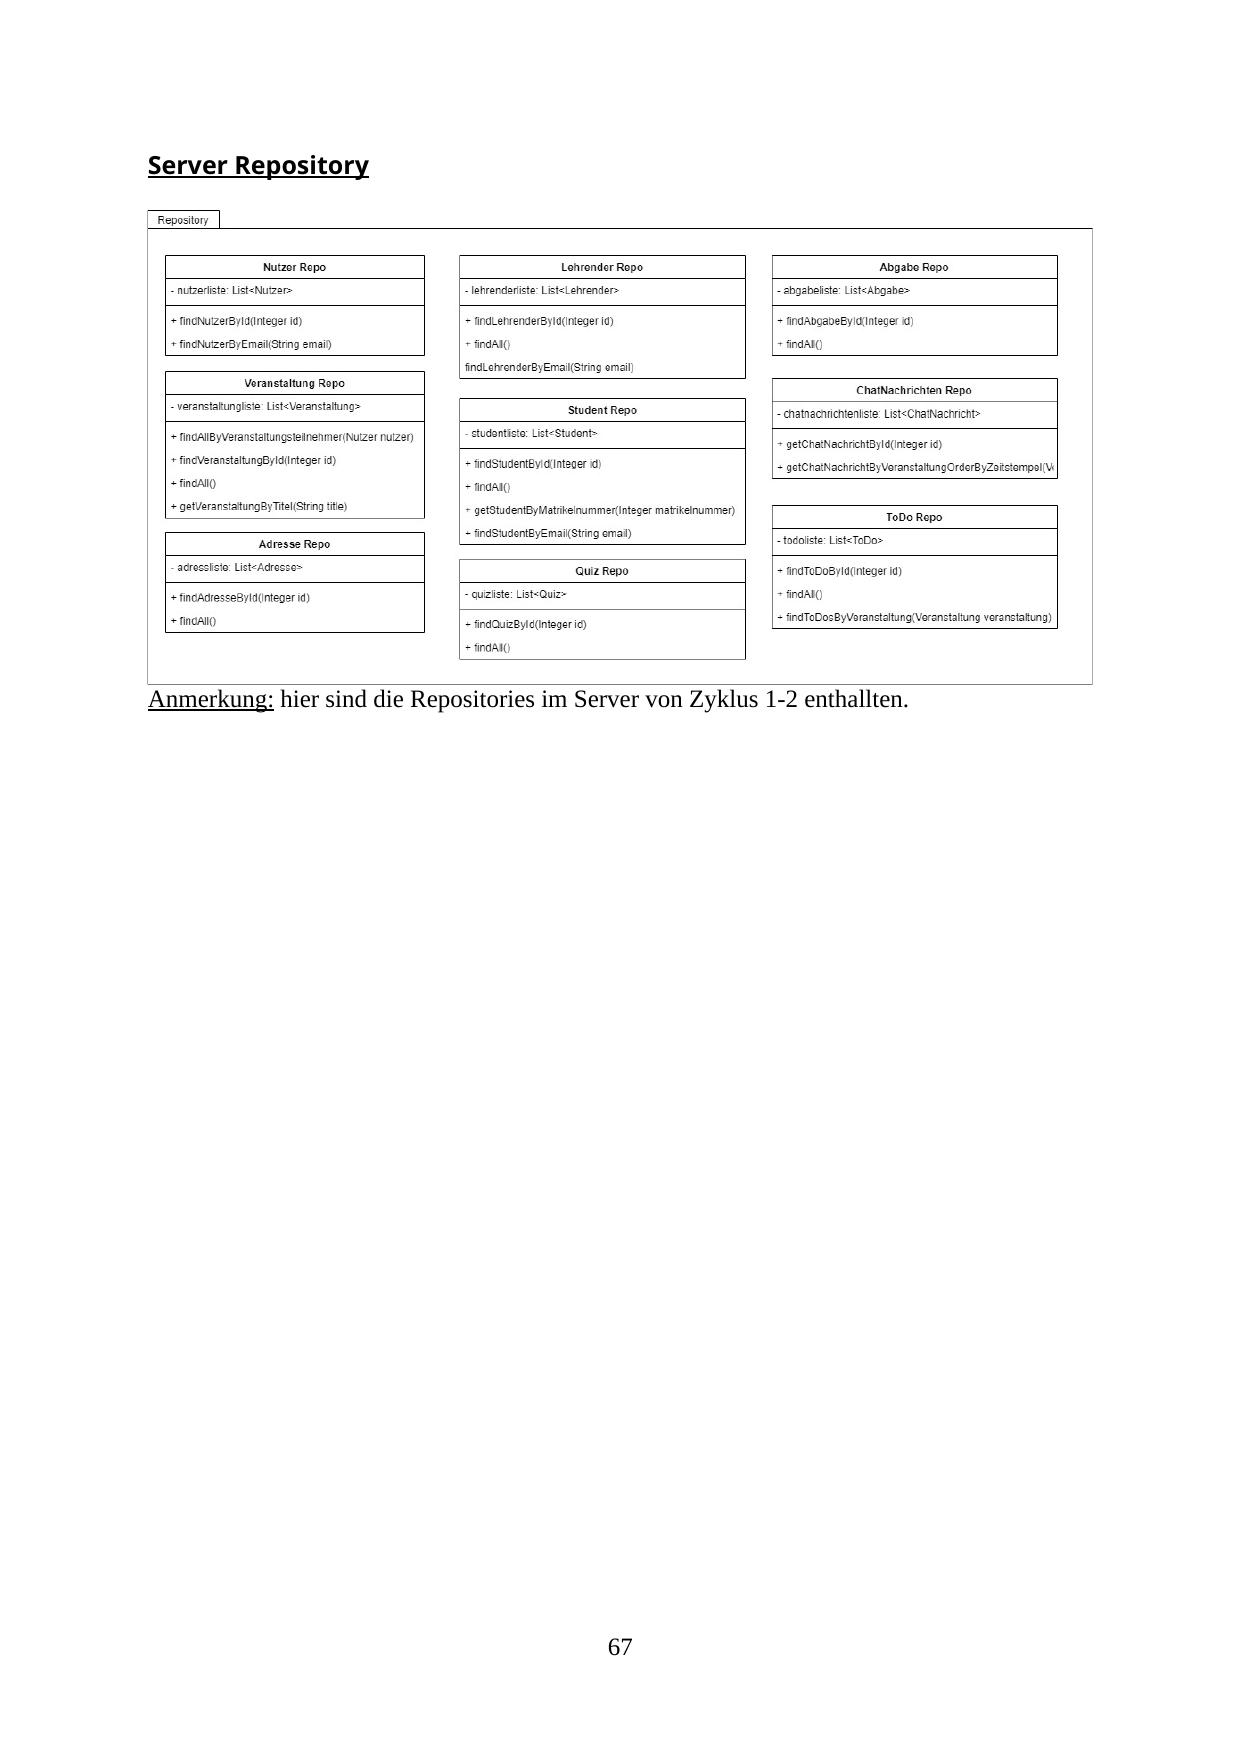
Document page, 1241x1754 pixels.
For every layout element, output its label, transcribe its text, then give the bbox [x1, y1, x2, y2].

subtitle Server Repository [148, 148, 1093, 182]
text Anmerkung: hier sind die Repositories im Server von Zyklus 1-2 enthallten. [148, 685, 1093, 713]
picture [147, 210, 1093, 685]
